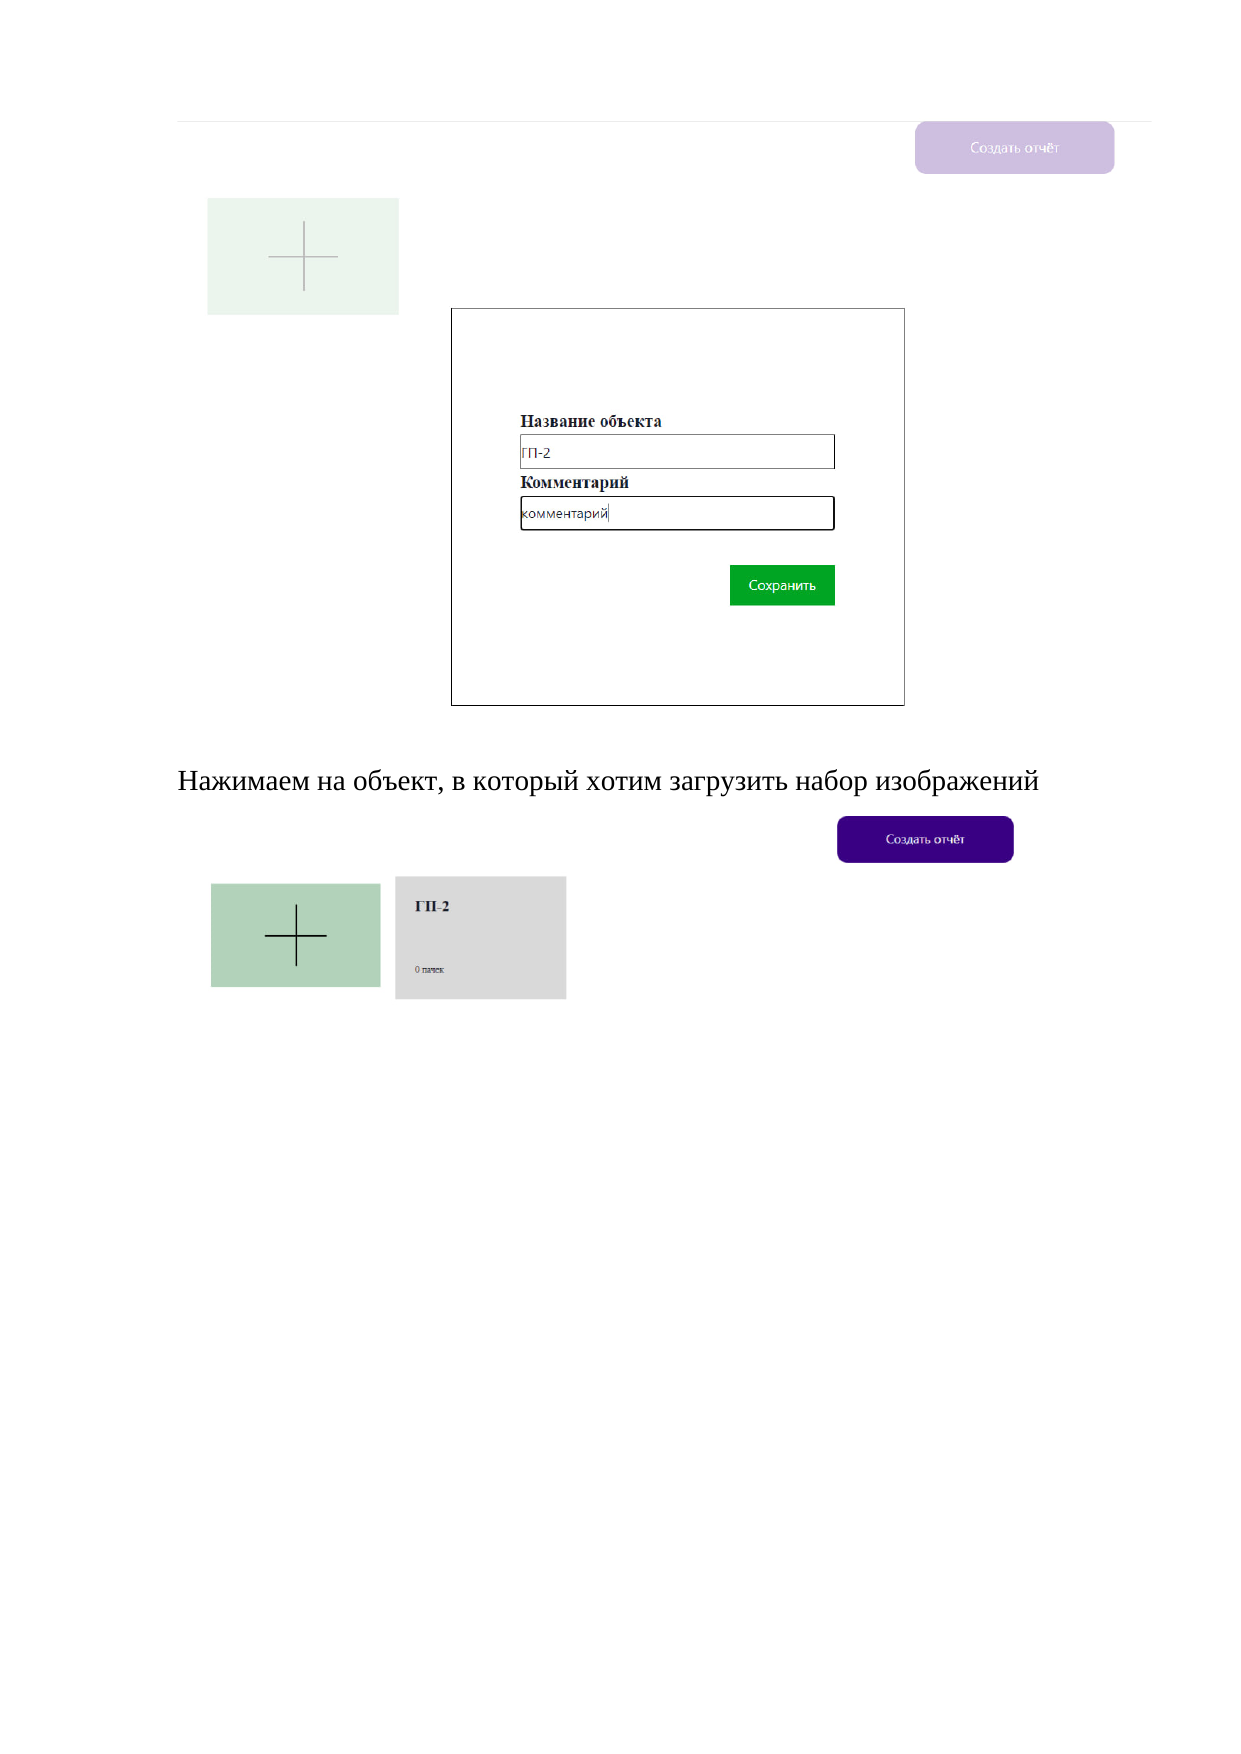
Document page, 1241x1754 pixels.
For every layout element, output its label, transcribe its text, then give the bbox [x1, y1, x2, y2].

picture [177, 816, 1152, 1411]
text Нажимаем на объект, в который хотим загрузить набор изображений [177, 763, 1152, 797]
picture [177, 118, 1152, 745]
